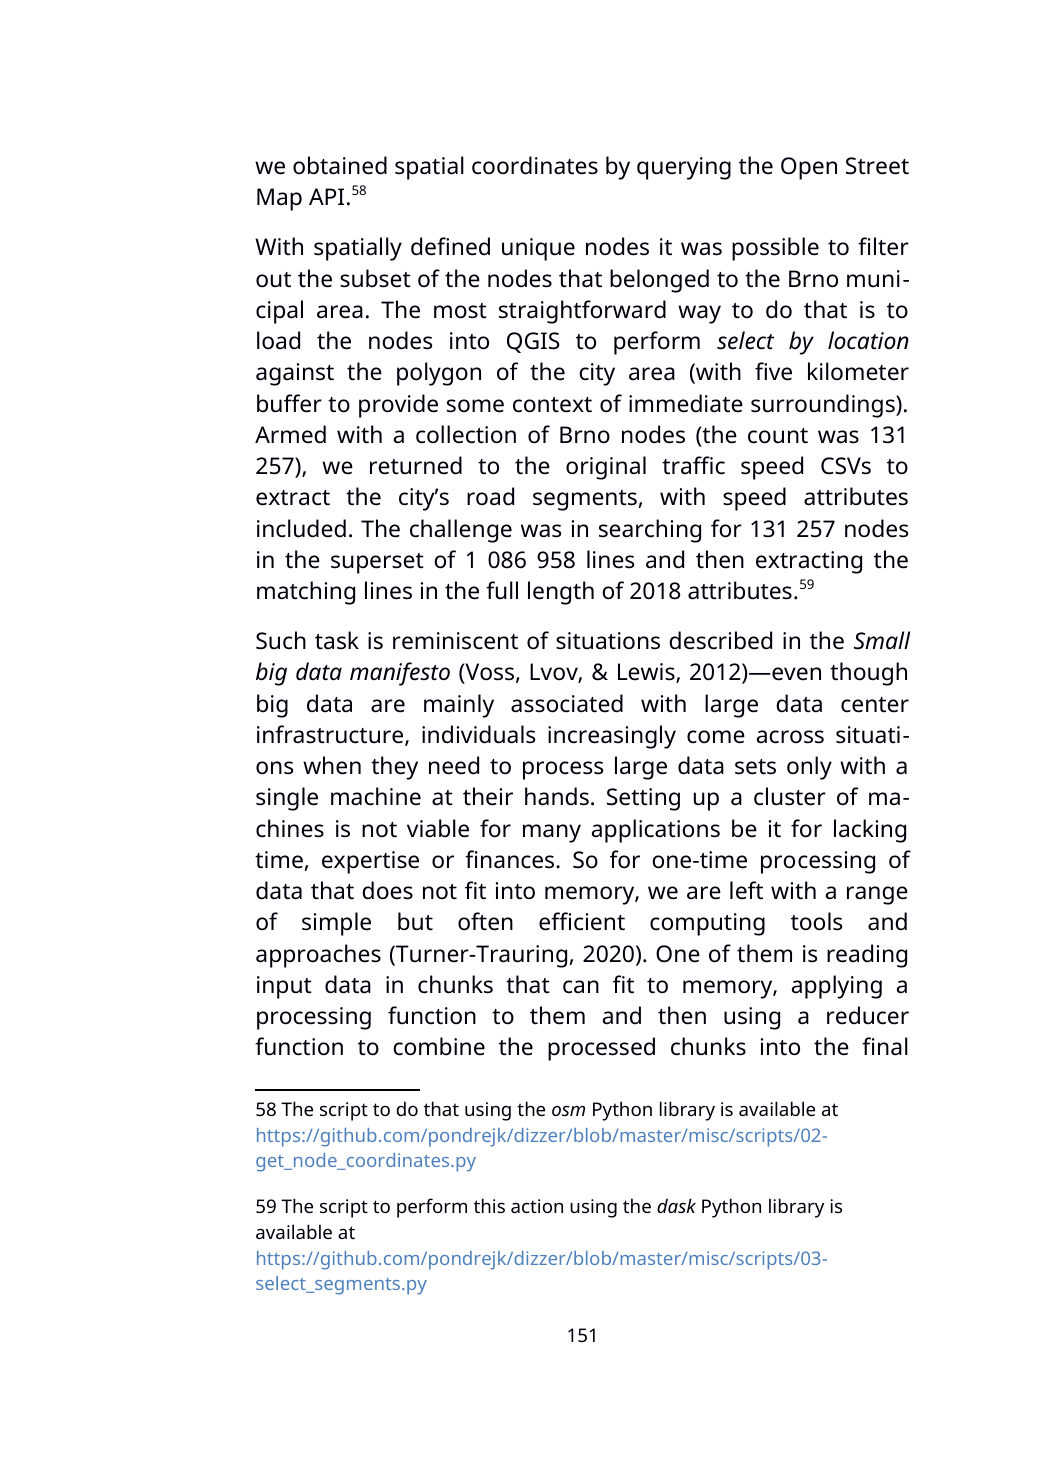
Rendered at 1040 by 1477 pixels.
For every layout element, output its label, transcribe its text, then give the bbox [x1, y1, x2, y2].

text A number of tasks was completed in the initial phase of data processing. As the OSM node IDs as such do not contain spatial information, we needed to first obtain the actual coordinates for each node. This was done in the following steps. First, to minimize redundant API calls, we extracted the unique node IDs form the first two columns of our data files. As we have seen earlier, the node IDs can appear several times as route identifiers, either in bidirectional segments or in crossroads. For each of the unique nodes, we obtained spatial coordinates by querying the Open Street Map API. [255, 150, 910, 212]
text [255, 625, 910, 1062]
text With spatially defined unique nodes it was possible to filter out the subset of the nodes that belonged to the Brno municipal area. The most straightforward way to do that is to load the nodes into QGIS to perform select by location against the polygon of the city area (with five kilometer buffer to provide some context of immediate surroundings). Armed with a collection of Brno nodes (the count was 131 257), we returned to the original traffic speed CSVs to extract the city’s road segments, with speed attributes included. The challenge was in searching for 131 257 nodes in the superset of 1 086 958 lines and then extracting the matching lines in the full length of 2018 attributes. [255, 231, 910, 606]
